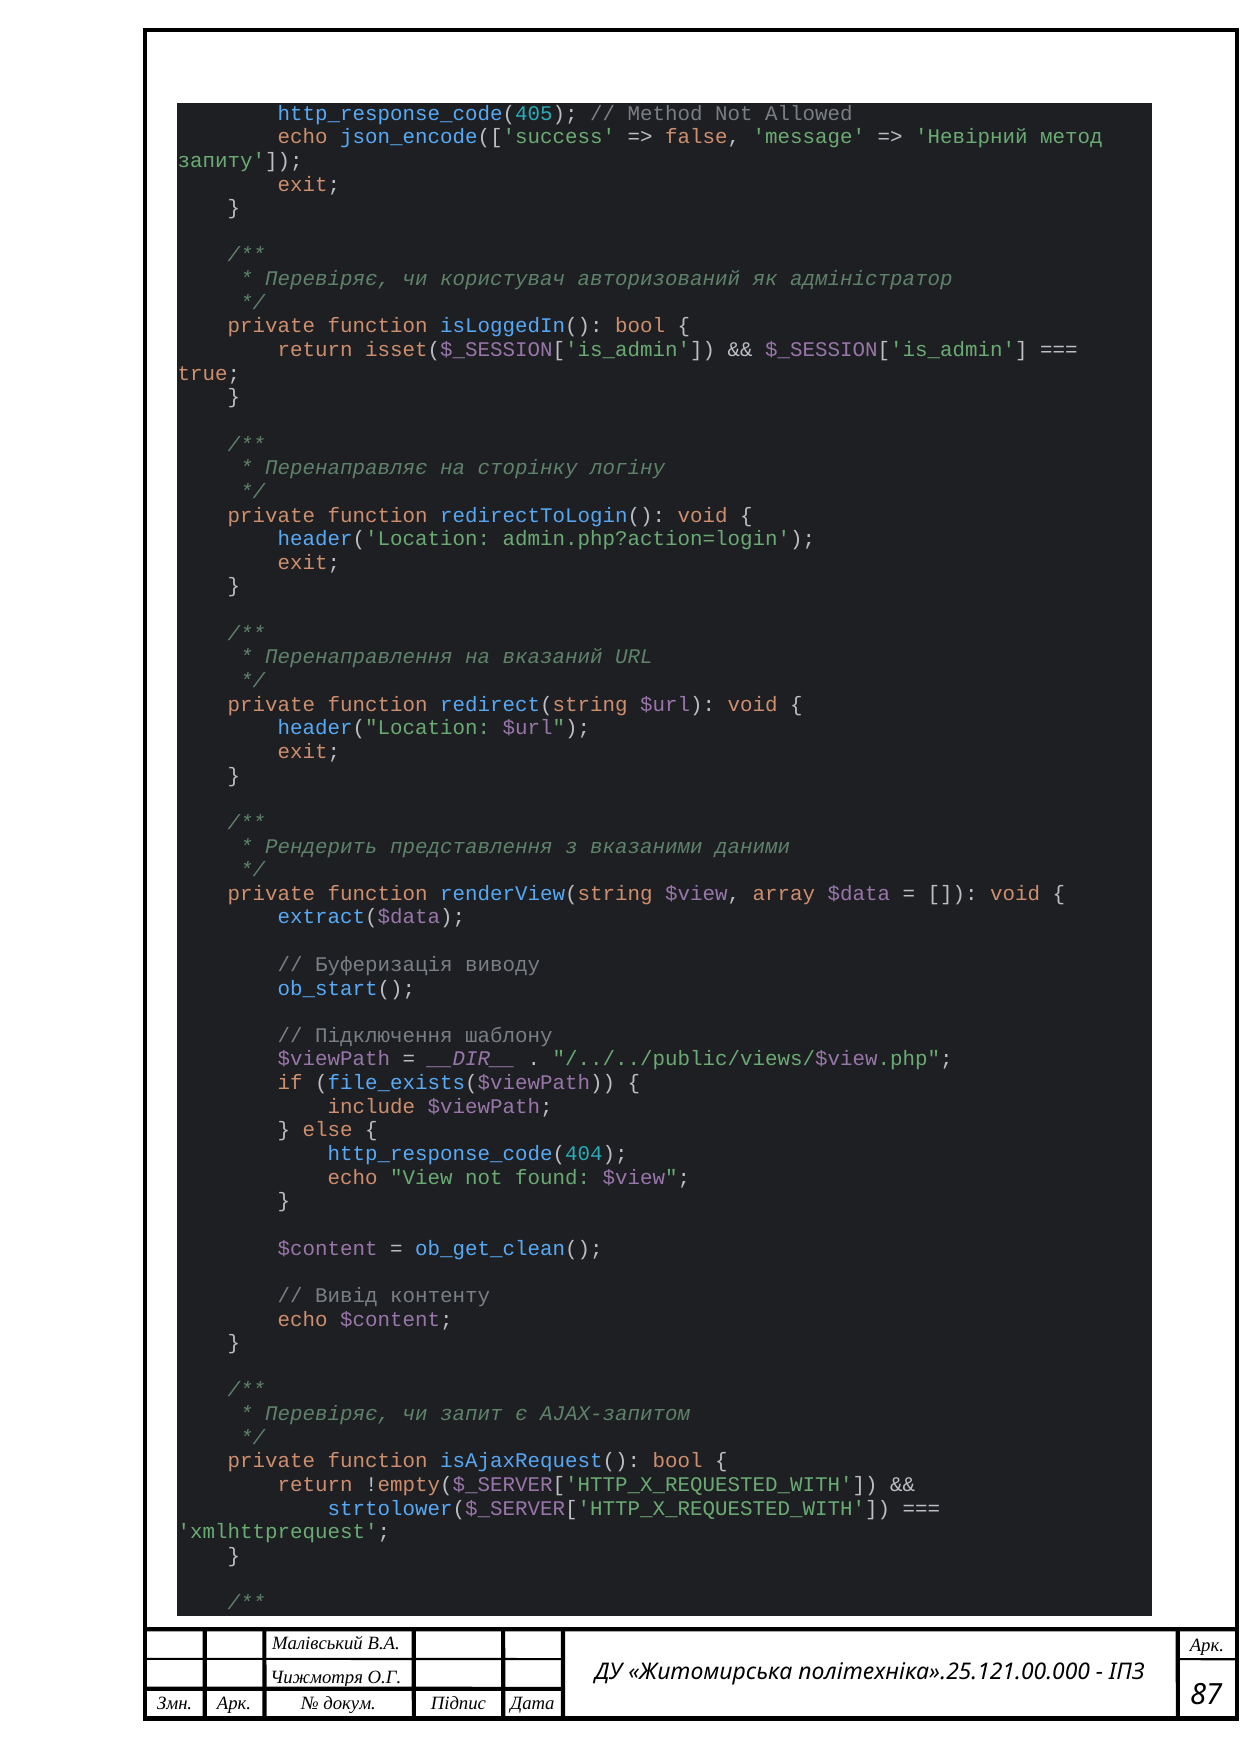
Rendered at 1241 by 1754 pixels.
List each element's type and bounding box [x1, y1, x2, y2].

text [177, 103, 1152, 1616]
